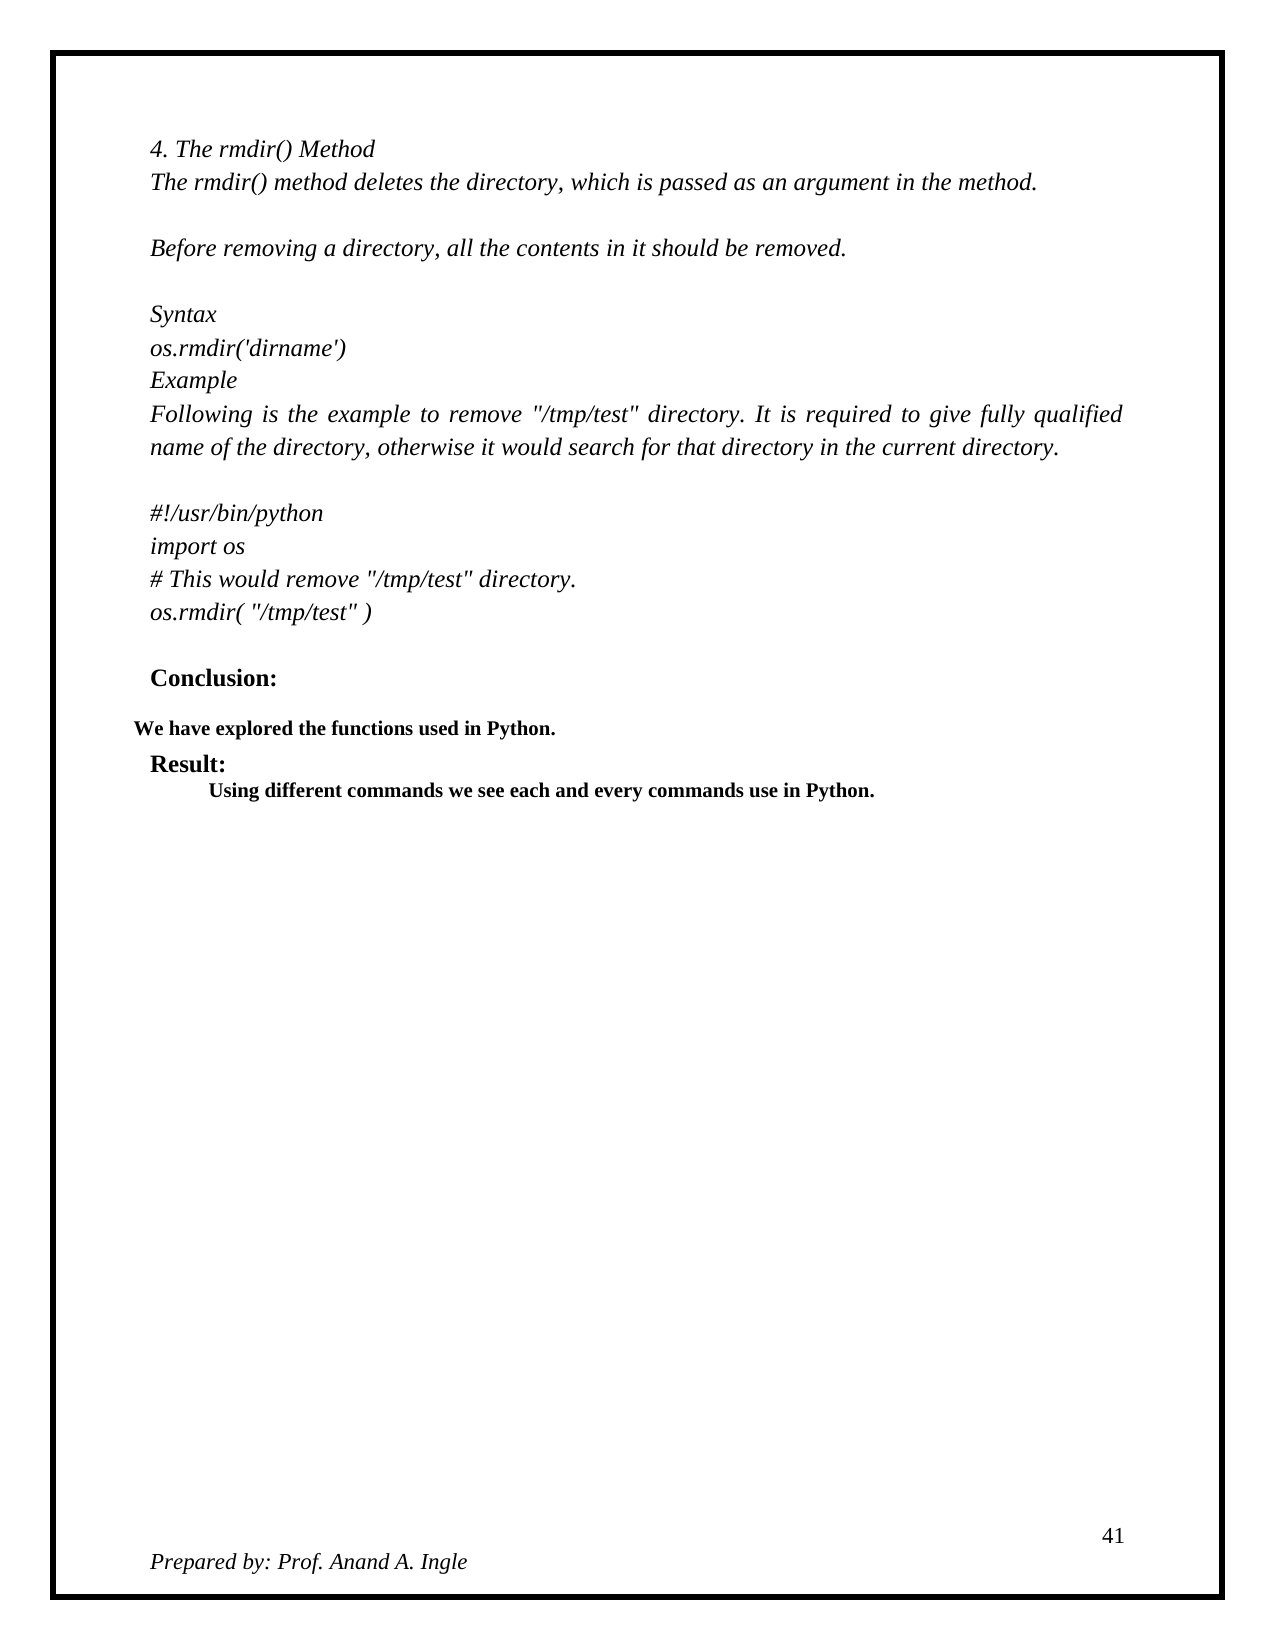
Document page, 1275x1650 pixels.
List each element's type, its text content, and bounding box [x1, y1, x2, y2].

text # This would remove "/tmp/test" directory. os.rmdir( "/tmp/test" ) [150, 564, 577, 626]
text The rmdir() method deletes the directory, which is passed as an argument in the method. Before removing a directory, all the contents in it should be removed. [150, 167, 1038, 262]
text Result: [150, 749, 1217, 778]
text Following is the example to remove "/tmp/test" directory. It is required to give fully qualified name of the directory, otherwise it would search for that directory in the current directory. [150, 399, 1137, 460]
text We have explored the functions used in Python. [58, 716, 1217, 740]
text Conclusion: [150, 663, 1217, 692]
list The rmdir() Method [150, 134, 1217, 163]
text #!/usr/bin/python import os [150, 498, 326, 559]
text Syntax os.rmdir('dirname') Example [150, 299, 348, 394]
text Using different commands we see each and every commands use in Python. [58, 778, 1217, 802]
